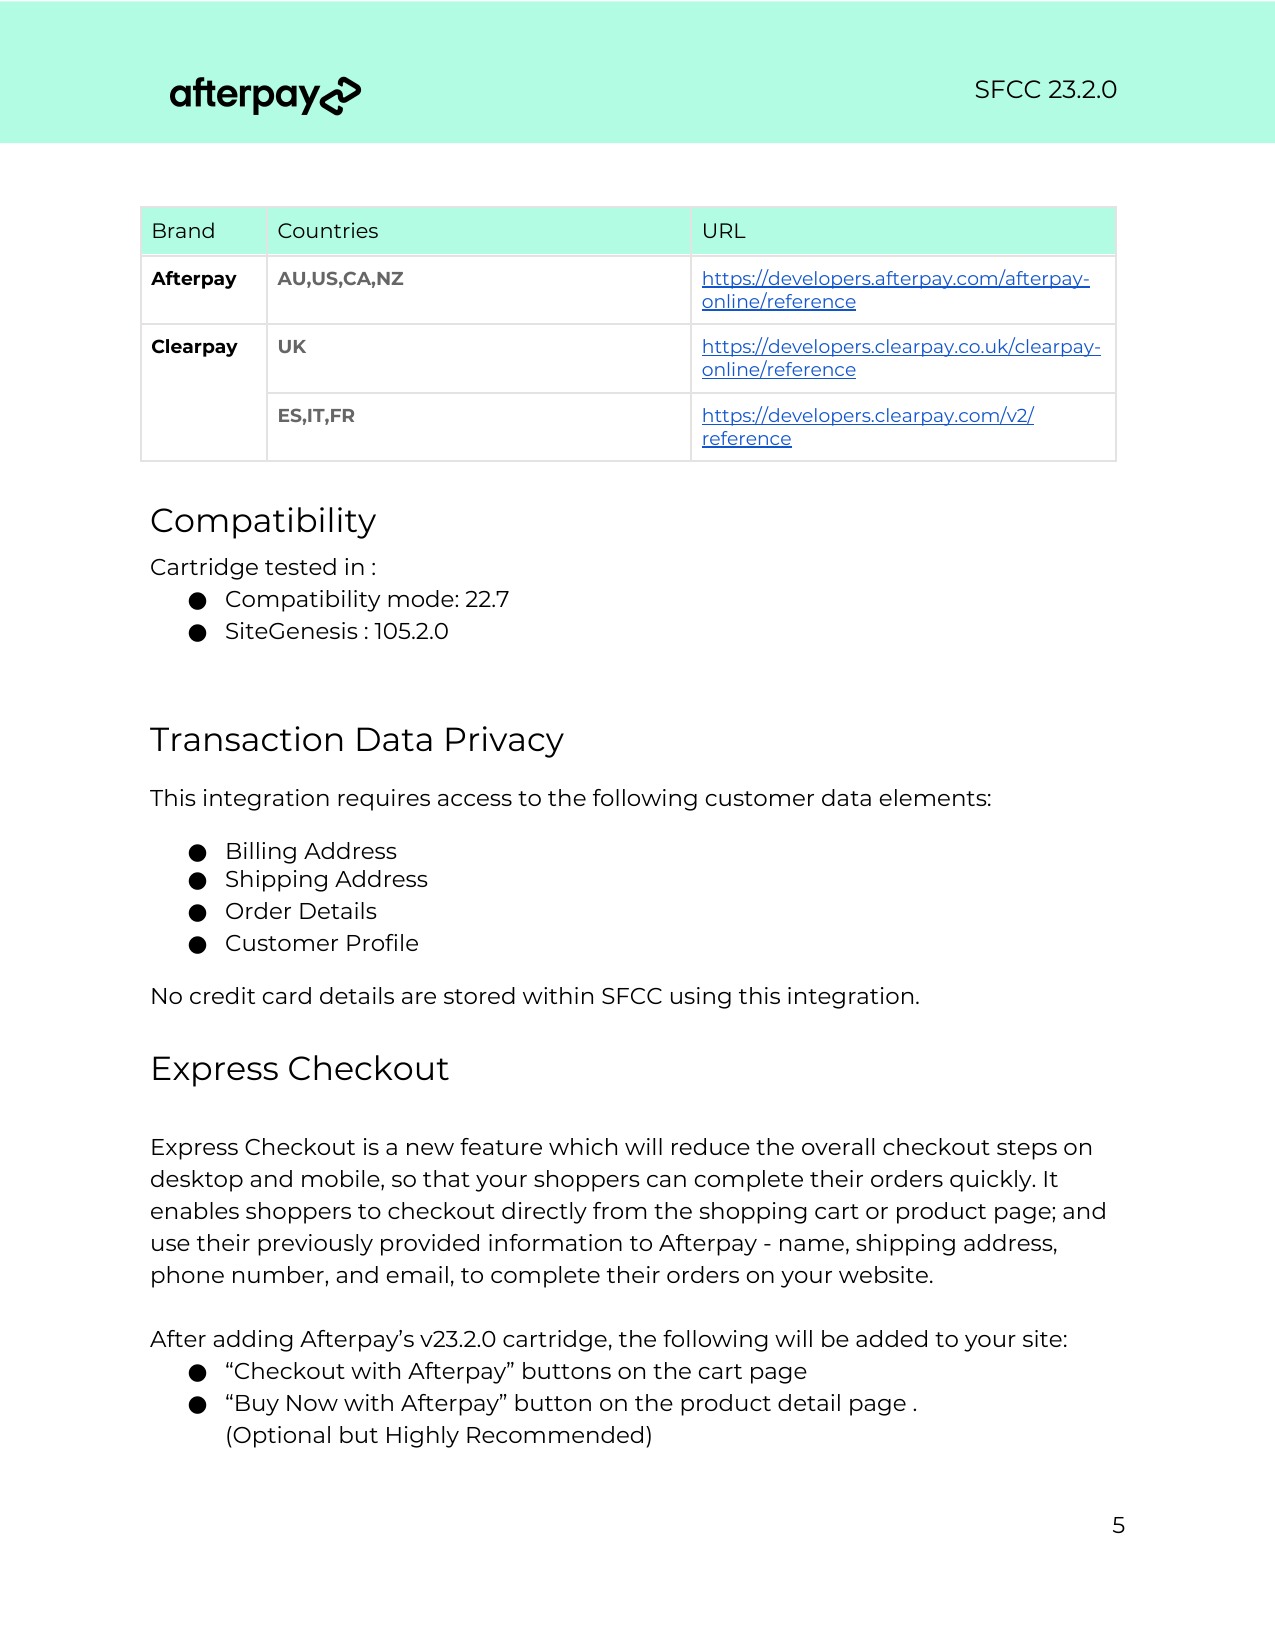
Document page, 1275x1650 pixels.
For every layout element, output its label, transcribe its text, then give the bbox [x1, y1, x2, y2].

picture [134, 48, 397, 144]
table_cell Afterpay [142, 257, 266, 323]
list SiteGenesis : 105.2.0 [187, 617, 1125, 645]
table_header URL [692, 208, 1115, 254]
text After adding Afterpay’s v23.2.0 cartridge, the following will be added to your site: [150, 1325, 1125, 1353]
list Billing Address [187, 837, 1125, 865]
table_header Countries [268, 208, 690, 254]
subtitle Compatibility [150, 500, 1125, 540]
table_cell AU,US,CA,NZ [268, 257, 690, 323]
table_cell UK [268, 325, 690, 392]
list “Checkout with Afterpay” buttons on the cart page [187, 1357, 1125, 1385]
table_cell https://developers.afterpay.com/afterpay-online/reference [692, 257, 1115, 323]
list Order Details [187, 897, 1125, 925]
subtitle Express Checkout [150, 1048, 1125, 1088]
subtitle Transaction Data Privacy [150, 719, 1125, 759]
table_cell Clearpay [142, 325, 266, 460]
table_cell https://developers.clearpay.com/v2/reference [692, 394, 1115, 460]
list Shipping Address [187, 865, 1125, 893]
table_cell ES,IT,FR [268, 394, 690, 460]
table_cell https://developers.clearpay.co.uk/clearpay-online/reference [692, 325, 1115, 392]
text No credit card details are stored within SFCC using this integration. [150, 982, 1125, 1010]
table_header Brand [142, 208, 266, 254]
text This integration requires access to the following customer data elements: [150, 784, 1125, 812]
list Compatibility mode: 22.7 [187, 585, 1125, 613]
text Express Checkout is a new feature which will reduce the overall checkout steps on desktop and mobile, so that your shoppers can complete their orders quickly. It enables shoppers to checkout directly from the shopping cart or product page; and use their previously provided information to Afterpay - name, shipping address, phone number, and email, to complete their orders on your website. [150, 1133, 1125, 1289]
list “Buy Now with Afterpay” button on the product detail page . (Optional but Highly Recommended) [187, 1389, 1125, 1482]
text Cartridge tested in : [150, 553, 1125, 581]
list Customer Profile [187, 929, 1125, 957]
